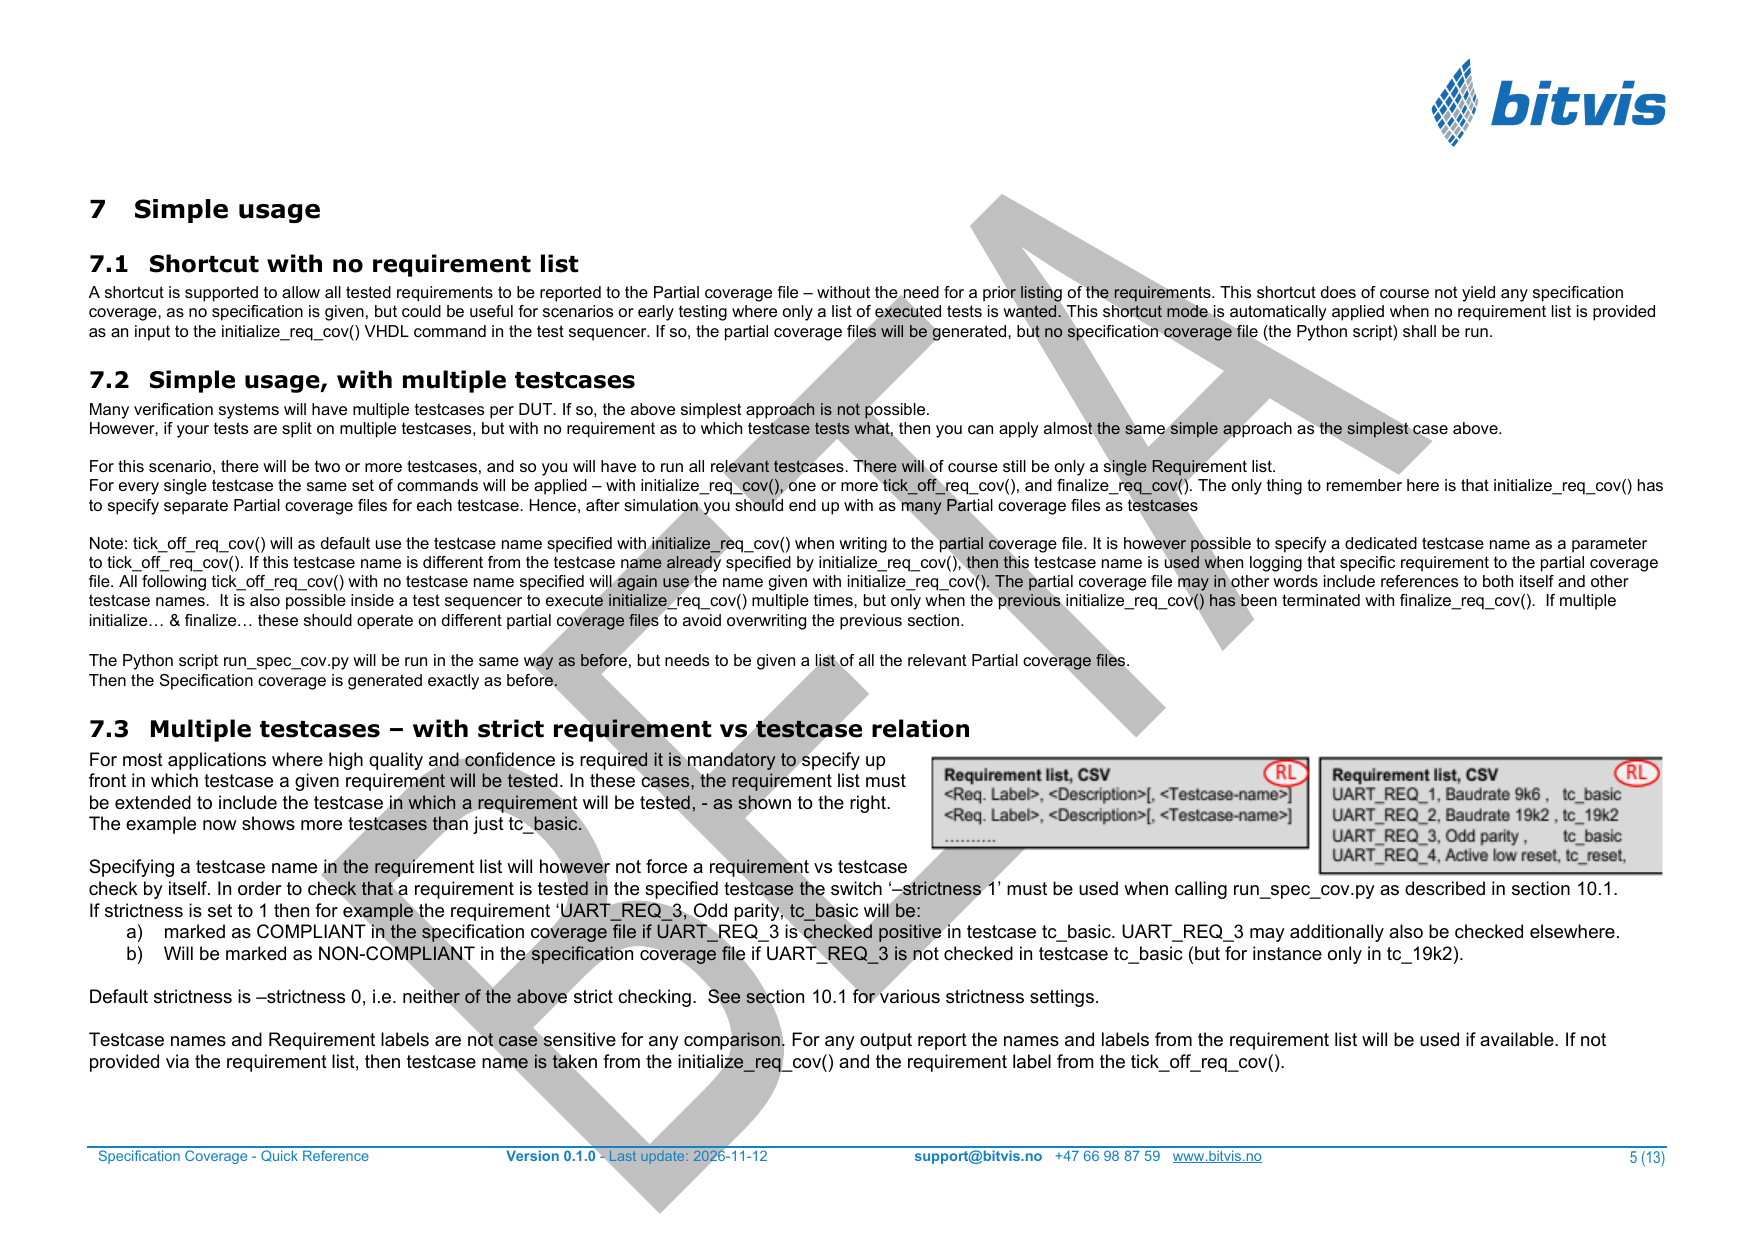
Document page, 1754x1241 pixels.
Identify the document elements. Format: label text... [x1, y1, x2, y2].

text For this scenario, there will be two or more testcases, and so you will have to run all relevant testcases. There will of course still be only a single Requirement list. [88, 457, 1665, 476]
text Specifying a testcase name in the requirement list will however not force a requirement vs testcase check by itself. In order to check that a requirement is tested in the specified testcase the switch ‘–strictness 1’ must be used when calling run_spec_cov.py as described in section 10.1. [88, 856, 1665, 899]
text However, if your tests are split on multiple testcases, but with no requirement as to which testcase tests what, then you can apply almost the same simple approach as the simplest case above. [88, 419, 1665, 438]
list marked as COMPLIANT in the specification coverage file if UART_REQ_3 is checked positive in testcase tc_basic. UART_REQ_3 may additionally also be checked elsewhere. [126, 921, 1665, 943]
subtitle Multiple testcases – with strict requirement vs testcase relation [88, 714, 1665, 742]
text For every single testcase the same set of commands will be applied – with initialize_req_cov(), one or more tick_off_req_cov(), and finalize_req_cov(). The only thing to remember here is that initialize_req_cov() has to specify separate Partial coverage files for each testcase. Hence, after simulation you should end up with as many Partial coverage files as testcases [88, 476, 1665, 514]
text If strictness is set to 1 then for example the requirement ‘UART_REQ_3, Odd parity, tc_basic will be: [88, 899, 1665, 921]
list Will be marked as NON-COMPLIANT in the specification coverage file if UART_REQ_3 is not checked in testcase tc_basic (but for instance only in tc_19k2). [126, 943, 1665, 964]
text For most applications where high quality and confidence is required it is mandatory to specify up front in which testcase a given requirement will be tested. In these cases, the requirement list must be extended to include the testcase in which a requirement will be tested, - as shown to the right. The example now shows more testcases than just tc_basic. [88, 748, 1665, 835]
subtitle Simple usage, with multiple testcases [88, 366, 1665, 393]
text Default strictness is –strictness 0, i.e. neither of the above strict checking. See section 10.1 for various strictness settings. [88, 986, 1665, 1007]
subtitle Simple usage [88, 193, 1665, 224]
text Testcase names and Requirement labels are not case sensitive for any comparison. For any output report the names and labels from the requirement list will be used if available. If not provided via the requirement list, then testcase name is taken from the initialize_req_cov() and the requirement label from the tick_off_req_cov(). [88, 1029, 1665, 1072]
subtitle Shortcut with no requirement list [88, 249, 1665, 277]
text Note: tick_off_req_cov() will as default use the testcase name specified with initialize_req_cov() when writing to the partial coverage file. It is however possible to specify a dedicated testcase name as a parameter to tick_off_req_cov(). If this testcase name is different from the testcase name already specified by initialize_req_cov(), then this testcase name is used when logging that specific requirement to the partial coverage file. All following tick_off_req_cov() with no testcase name specified will again use the name given with initialize_req_cov(). The partial coverage file may in other words include references to both itself and other testcase names. It is also possible inside a test sequencer to execute initialize_req_cov() multiple times, but only when the previous initialize_req_cov() has been terminated with finalize_req_cov(). If multiple initialize… & finalize… these should operate on different partial coverage files to avoid overwriting the previous section. [88, 534, 1665, 629]
text Many verification systems will have multiple testcases per DUT. If so, the above simplest approach is not possible. [88, 399, 1665, 419]
text Then the Specification coverage is generated exactly as before. [88, 670, 1665, 689]
text A shortcut is supported to allow all tested requirements to be reported to the Partial coverage file – without the need for a prior listing of the requirements. This shortcut does of course not yield any specification coverage, as no specification is given, but could be useful for scenarios or early testing where only a list of executed tests is wanted. This shortcut mode is automatically applied when no requirement list is provided as an input to the initialize_req_cov() VHDL command in the test sequencer. If so, the partial coverage files will be generated, but no specification coverage file (the Python script) shall be run. [88, 283, 1665, 341]
picture [1431, 59, 1666, 147]
text The Python script run_spec_cov.py will be run in the same way as before, but needs to be given a list of all the relevant Partial coverage files. [88, 651, 1665, 670]
